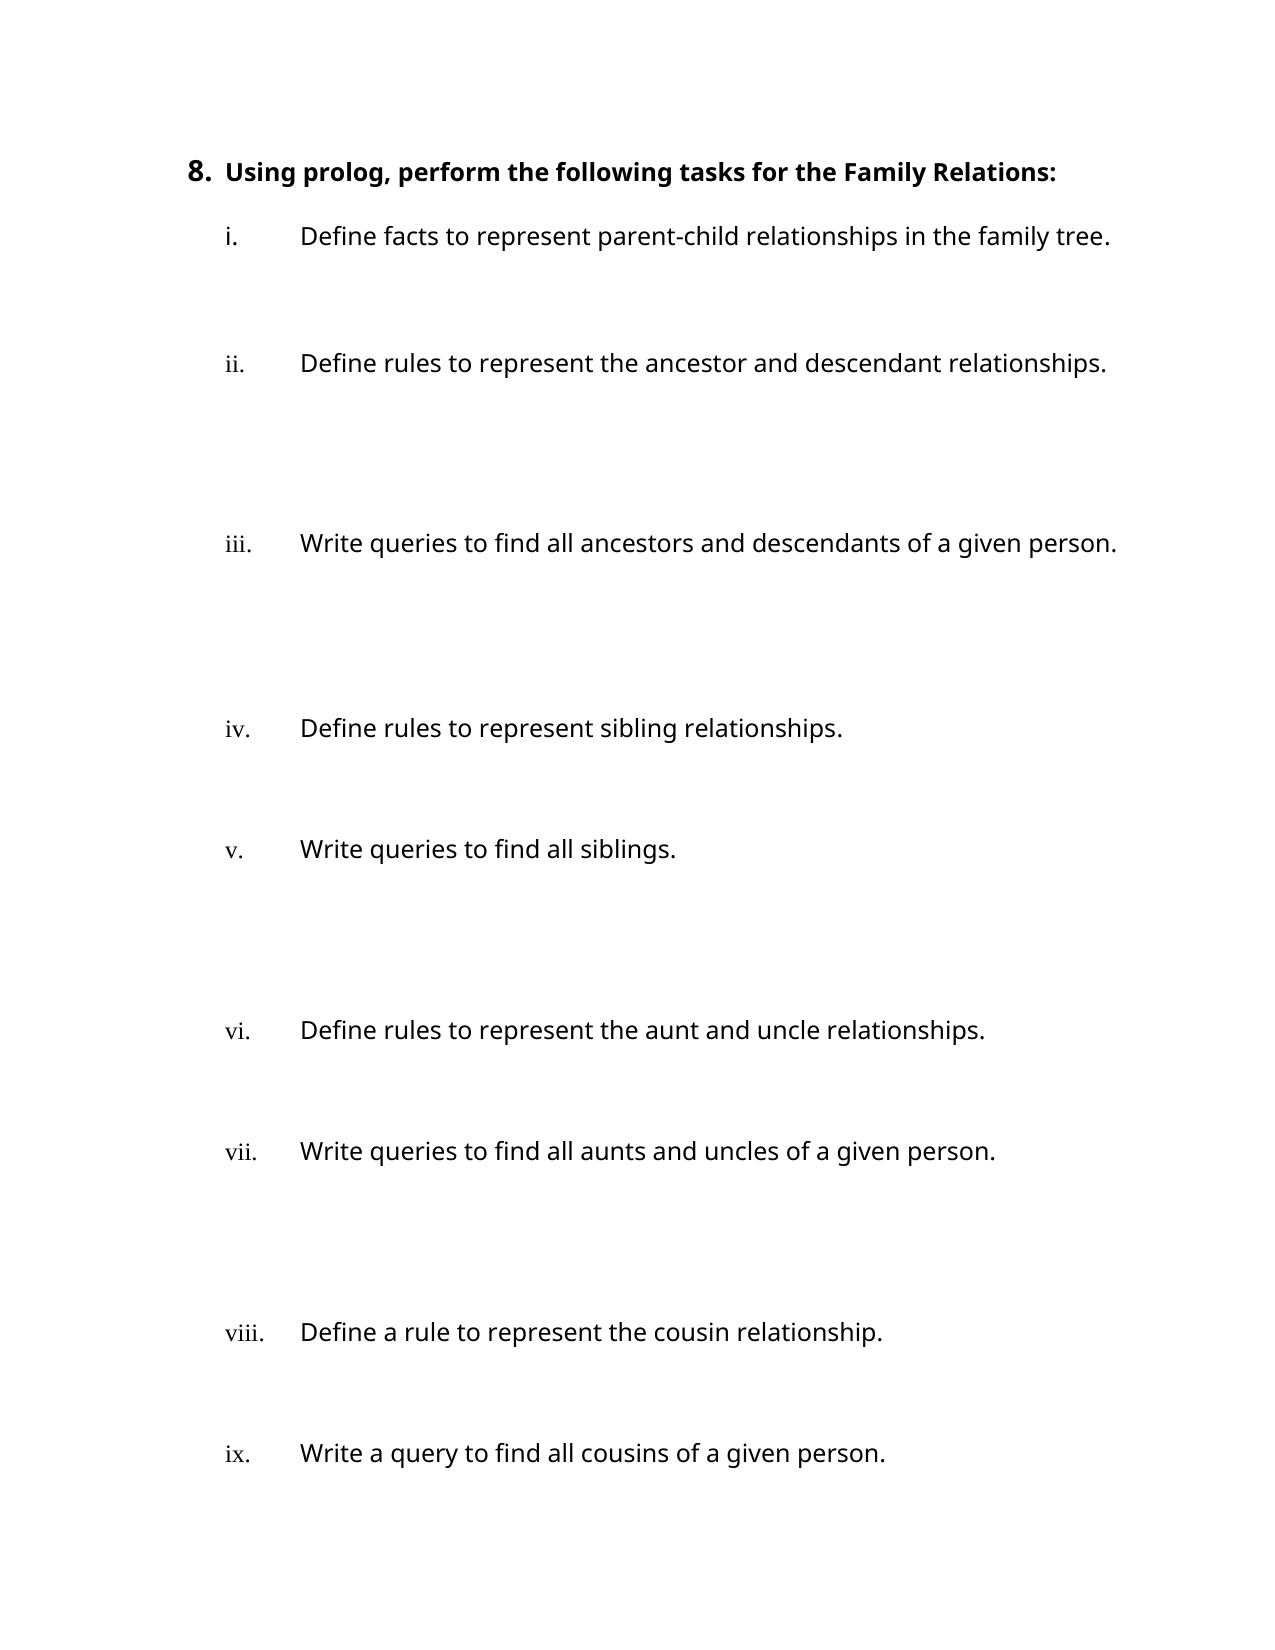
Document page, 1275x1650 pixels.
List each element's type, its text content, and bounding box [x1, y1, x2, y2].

list Define rules to represent the aunt and uncle relationships. [225, 1012, 1125, 1047]
list Write queries to find all aunts and uncles of a given person. [225, 1134, 1125, 1168]
list Using prolog, perform the following tasks for the Family Relations: [187, 150, 1125, 190]
list Write queries to find all ancestors and descendants of a given person. [225, 526, 1125, 560]
list Define a rule to represent the cousin relationship. [225, 1314, 1125, 1348]
list Write queries to find all siblings. [225, 832, 1125, 866]
list Define facts to represent parent-child relationships in the family tree. [225, 219, 1125, 253]
list Write a query to find all cousins of a given person. [225, 1436, 1125, 1470]
list Define rules to represent the ancestor and descendant relationships. [225, 345, 1125, 379]
list Define rules to represent sibling relationships. [225, 711, 1125, 744]
